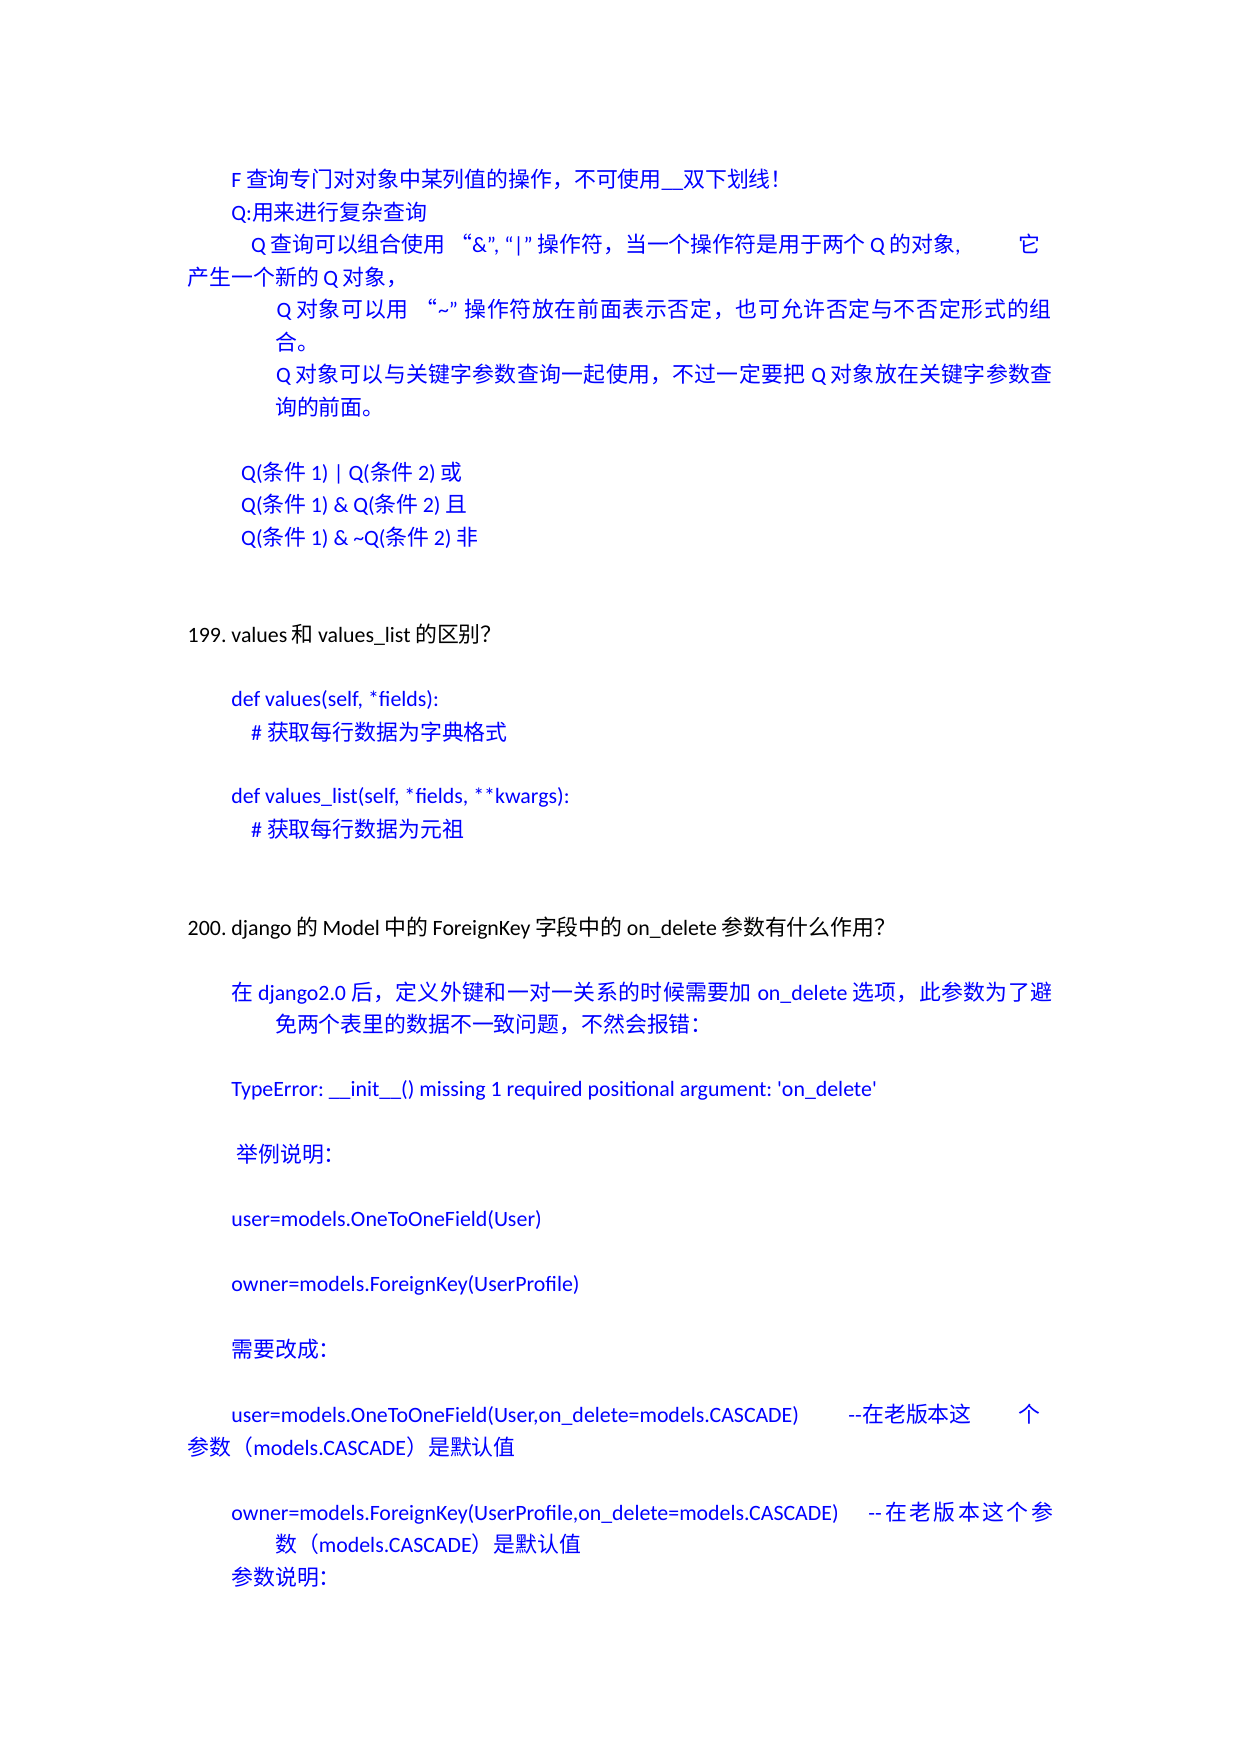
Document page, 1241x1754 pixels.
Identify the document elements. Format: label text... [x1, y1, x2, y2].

list values和values_list的区别？ [187, 617, 1053, 649]
list F查询专门对对象中某列值的操作，不可使用__双下划线！ [187, 162, 1053, 194]
list Q查询可以组合使用 “&”, “|” 操作符，当一个操作符是用于两个Q的对象, 它产生一个新的Q对象， [187, 227, 1053, 292]
list django的Model中的ForeignKey字段中的on_delete参数有什么作用？ [187, 909, 1053, 942]
list def values(self, *fields): [187, 682, 1053, 714]
list 在django2.0后，定义外键和一对一关系的时候需要加on_delete选项，此参数为了避 免两个表里的数据不一致问题，不然会报错： [187, 974, 1053, 1039]
list # 获取每行数据为字典格式 [187, 714, 1053, 747]
list Q:用来进行复杂查询 [187, 194, 1053, 227]
list Q(条件1) | Q(条件2) 或 [187, 454, 1053, 487]
list def values_list(self, *fields, **kwargs): [187, 779, 1053, 812]
list user=models.OneToOneField(User) [187, 1202, 1053, 1234]
list user=models.OneToOneField(User,on_delete=models.CASCADE) --在老版本这 个参数（models.CASCADE）是默认值 [187, 1397, 1053, 1462]
list 参数说明： [187, 1559, 1053, 1592]
list 需要改成： [187, 1332, 1053, 1364]
list Q(条件1) & Q(条件2) 且 [187, 487, 1053, 519]
list Q对象可以用 “~” 操作符放在前面表示否定，也可允许否定与不否定形式的组 合。 [187, 292, 1053, 357]
list # 获取每行数据为元祖 [187, 812, 1053, 844]
list Q(条件1) & ~Q(条件2) 非 [187, 519, 1053, 552]
list 举例说明： [187, 1137, 1053, 1169]
list Q对象可以与关键字参数查询一起使用，不过一定要把Q对象放在关键字参数查 询的前面。 [187, 357, 1053, 422]
list owner=models.ForeignKey(UserProfile,on_delete=models.CASCADE) --在老版本这个参 数（models.CASCADE）是默认值 [187, 1494, 1053, 1559]
list TypeError: __init__() missing 1 required positional argument: 'on_delete' [187, 1072, 1053, 1104]
list owner=models.ForeignKey(UserProfile) [187, 1267, 1053, 1299]
